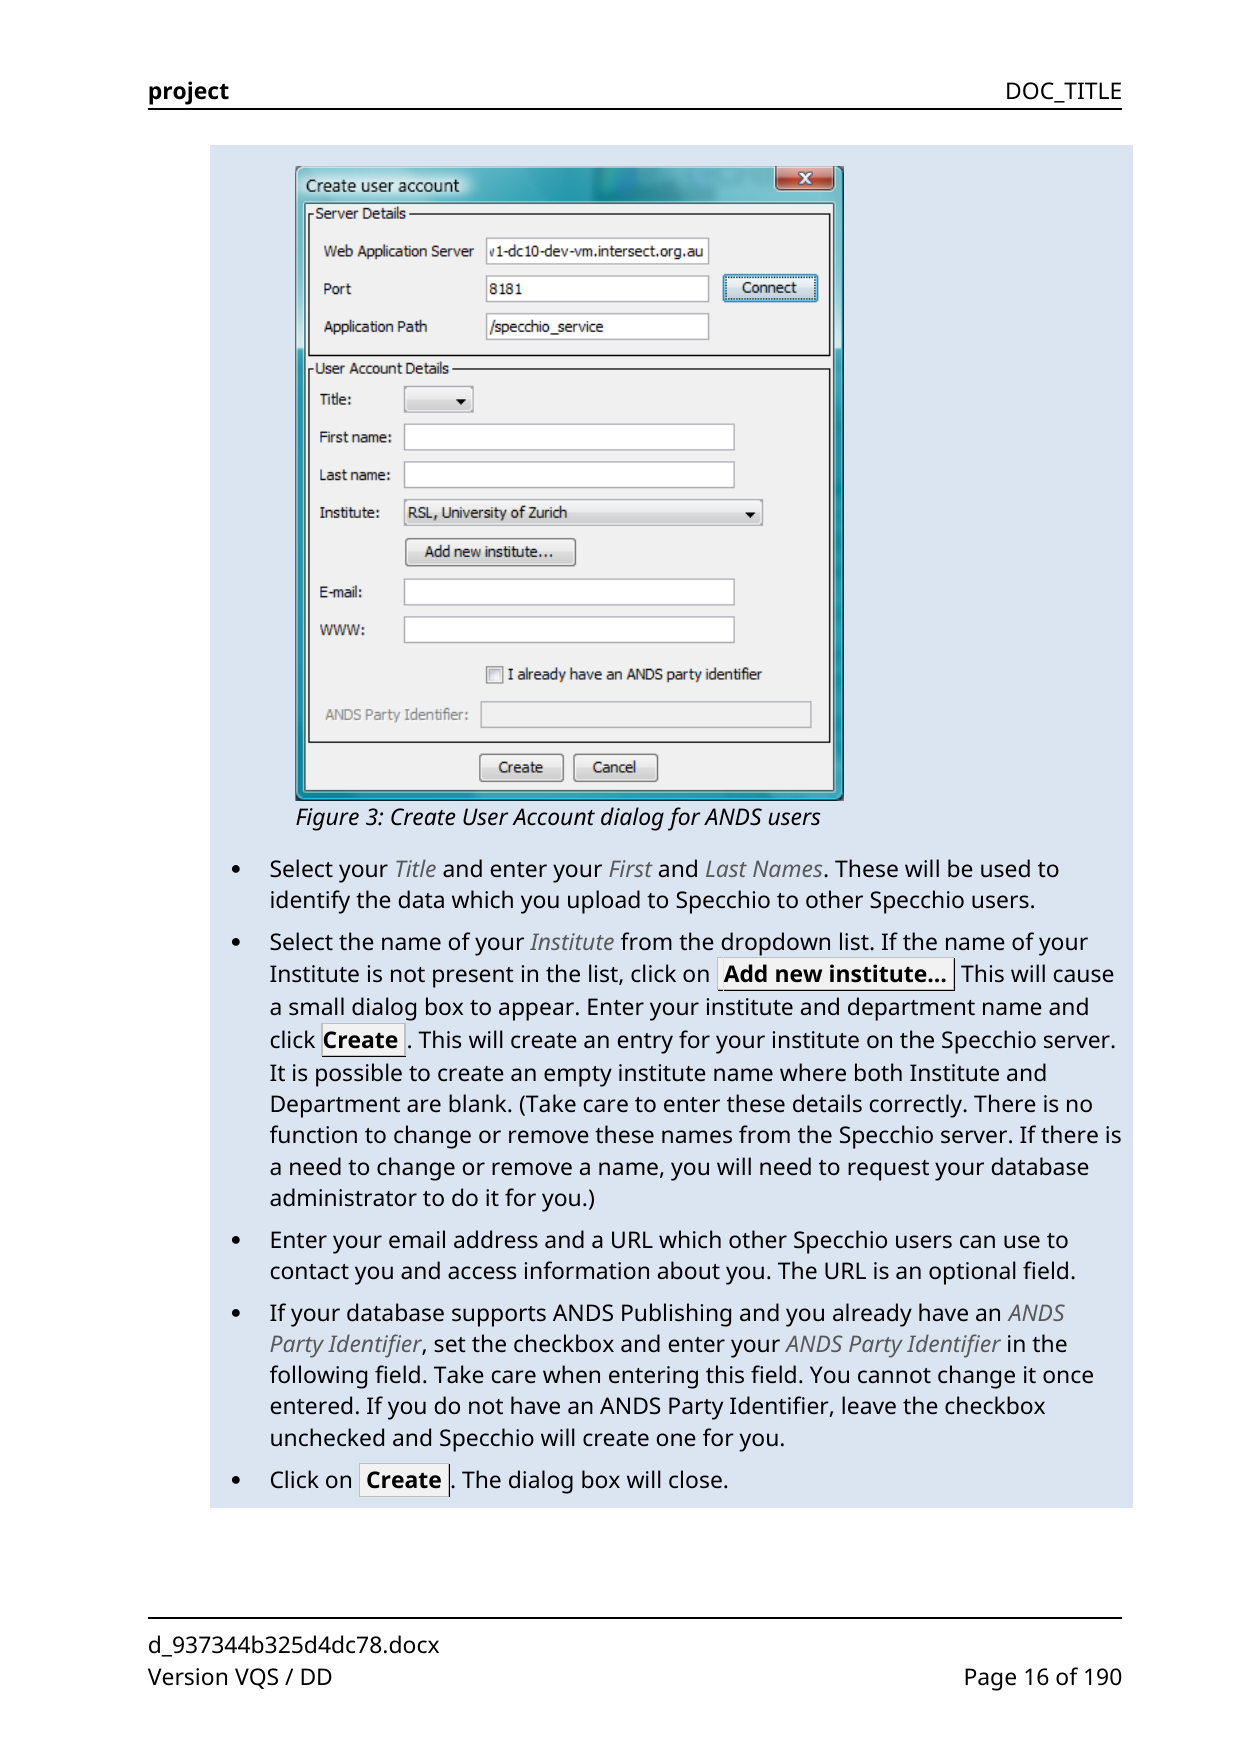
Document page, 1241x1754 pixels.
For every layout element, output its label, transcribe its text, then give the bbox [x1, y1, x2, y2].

table_header Start the Specchio Application on your local computer. (See the instructions specific to your computer – sections , or for Microsoft, Unix or Windows.) Select the Database and Create new user account menu items to display the following dialog box. Figure : Create User Account dialog Enter the Web Application Server, Port and Application Path strings that have been supplied to you by your database administrator. Click on Connect . The remaining fields on the screen will become active. If ANDS Publishing is supported for your database, ANDS related fields will appear in the dialog box as shown below. See Chapter for more information about the ANDS service and its operation. Figure : Create User Account dialog for ANDS users Select your Title and enter your First and Last Names. These will be used to identify the data which you upload to Specchio to other Specchio users. Select the name of your Institute from the dropdown list. If the name of your Institute is not present in the list, click on Add new institute… This will cause a small dialog box to appear. Enter your institute and department name and click Create . This will create an entry for your institute on the Specchio server. It is possible to create an empty institute name where both Institute and Department are blank. (Take care to enter these details correctly. There is no function to change or remove these names from the Specchio server. If there is a need to change or remove a name, you will need to request your database administrator to do it for you.) Enter your email address and a URL which other Specchio users can use to contact you and access information about you. The URL is an optional field. If your database supports ANDS Publishing and you already have an ANDS Party Identifier, set the checkbox and enter your ANDS Party Identifier in the following field. Take care when entering this field. You cannot change it once entered. If you do not have an ANDS Party Identifier, leave the checkbox unchecked and Specchio will create one for you. Click on Create . The dialog box will close. [210, 145, 1133, 1508]
picture [295, 166, 844, 801]
